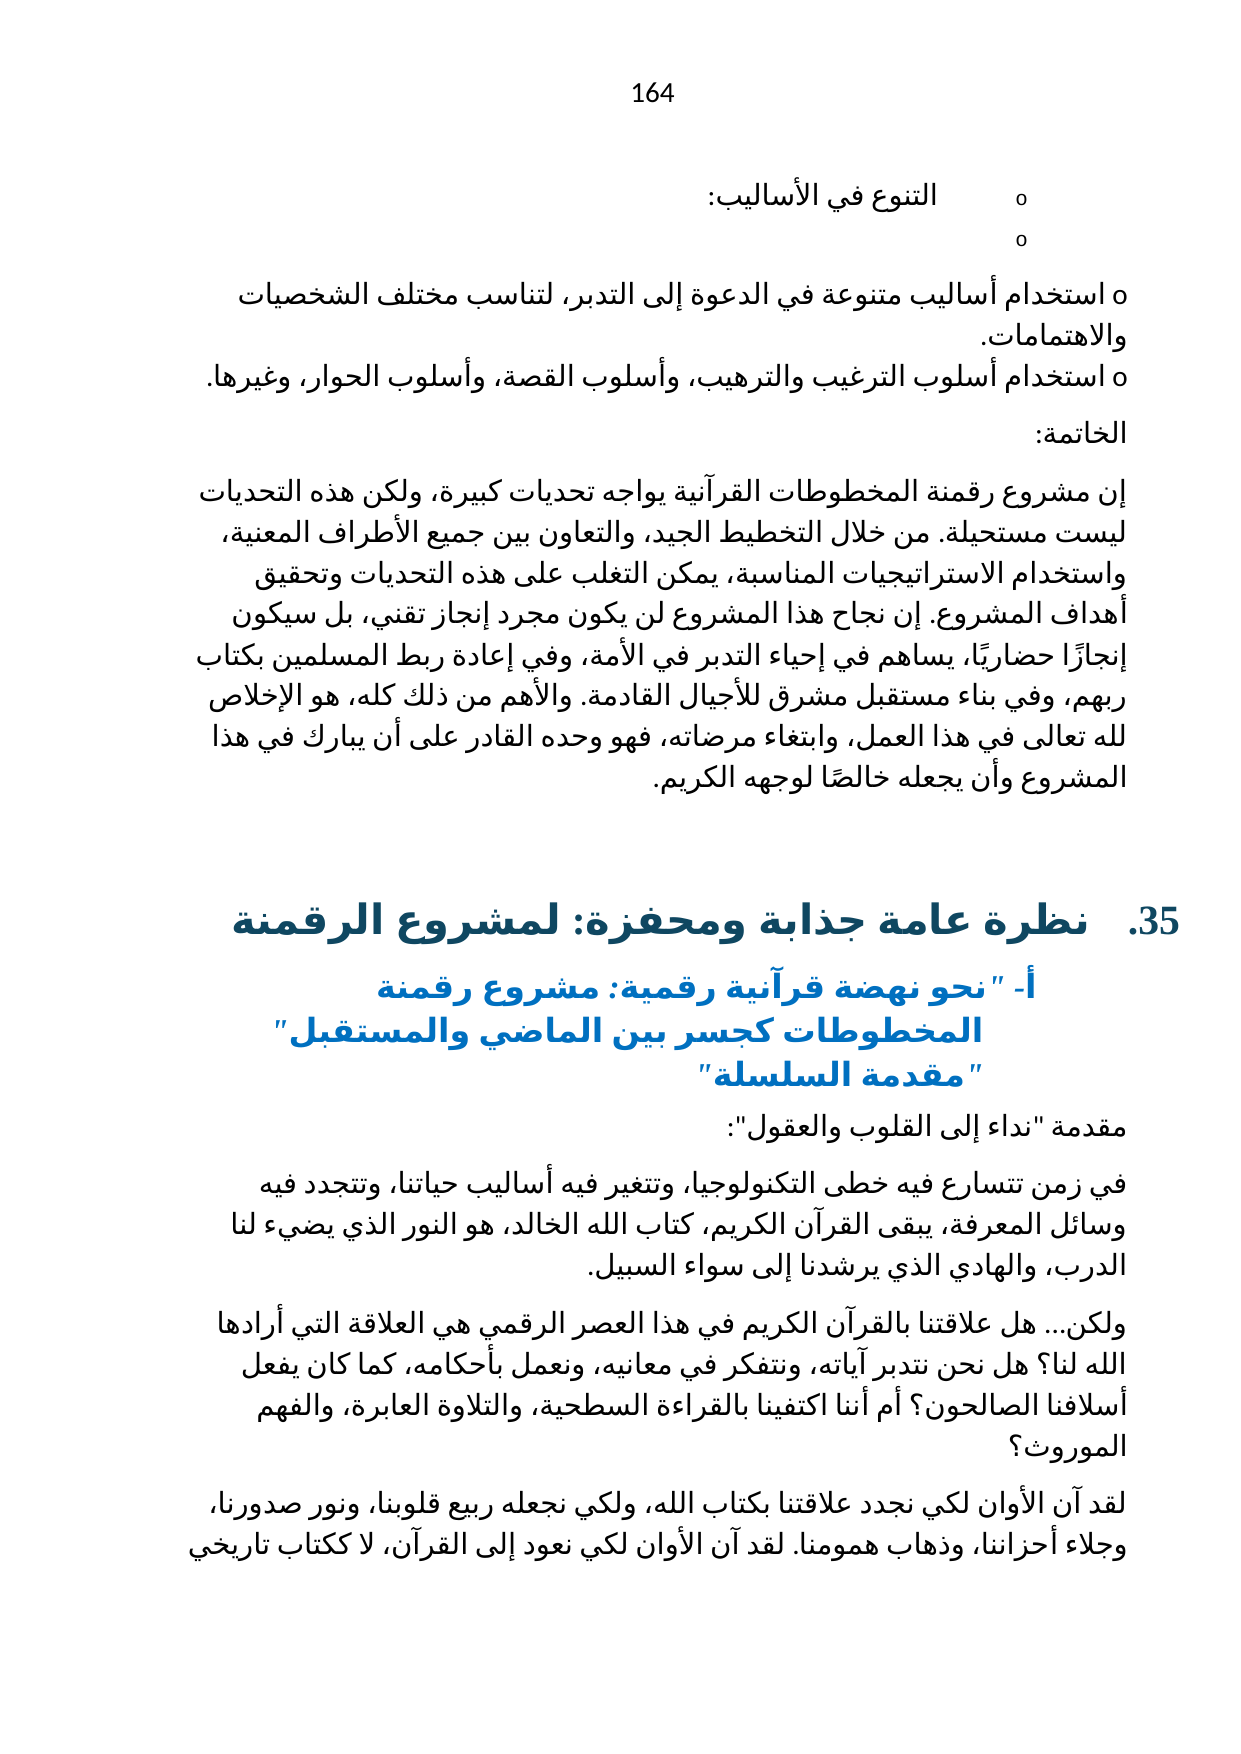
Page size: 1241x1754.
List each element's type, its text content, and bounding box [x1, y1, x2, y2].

text في زمن تتسارع فيه خطى التكنولوجيا، وتتغير فيه أساليب حياتنا، وتتجدد فيه وسائل المعرفة، يبقى القرآن الكريم، كتاب الله الخالد، هو النور الذي يضيء لنا الدرب، والهادي الذي يرشدنا إلى سواء السبيل. [177, 1165, 1128, 1283]
text مقدمة "نداء إلى القلوب والعقول": [177, 1108, 1128, 1143]
subtitle نظرة عامة جذابة ومحفزة: لمشروع الرقمنة [177, 895, 1128, 943]
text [177, 1485, 1128, 1562]
text o استخدام أساليب متنوعة في الدعوة إلى التدبر، لتناسب مختلف الشخصيات والاهتمامات. o استخدام أسلوب الترغيب والترهيب، وأسلوب القصة، وأسلوب الحوار، وغيرها. [177, 276, 1128, 393]
text الخاتمة: [177, 415, 1128, 451]
text ولكن... هل علاقتنا بالقرآن الكريم في هذا العصر الرقمي هي العلاقة التي أرادها الله لنا؟ هل نحن نتدبر آياته، ونتفكر في معانيه، ونعمل بأحكامه، كما كان يفعل أسلافنا الصالحون؟ أم أننا اكتفينا بالقراءة السطحية، والتلاوة العابرة، والفهم الموروث؟ [177, 1305, 1128, 1463]
list التنوع في الأساليب: [177, 177, 1015, 213]
subtitle "نحو نهضة قرآنية رقمية: مشروع رقمنة المخطوطات كجسر بين الماضي والمستقبل" "مقدمة السلسلة" [177, 967, 1021, 1094]
text إن مشروع رقمنة المخطوطات القرآنية يواجه تحديات كبيرة، ولكن هذه التحديات ليست مستحيلة. من خلال التخطيط الجيد، والتعاون بين جميع الأطراف المعنية، واستخدام الاستراتيجيات المناسبة، يمكن التغلب على هذه التحديات وتحقيق أهداف المشروع. إن نجاح هذا المشروع لن يكون مجرد إنجاز تقني، بل سيكون إنجازًا حضاريًا، يساهم في إحياء التدبر في الأمة، وفي إعادة ربط المسلمين بكتاب ربهم، وفي بناء مستقبل مشرق للأجيال القادمة. والأهم من ذلك كله، هو الإخلاص لله تعالى في هذا العمل، وابتغاء مرضاته، فهو وحده القادر على أن يبارك في هذا المشروع وأن يجعله خالصًا لوجهه الكريم. [177, 473, 1128, 795]
